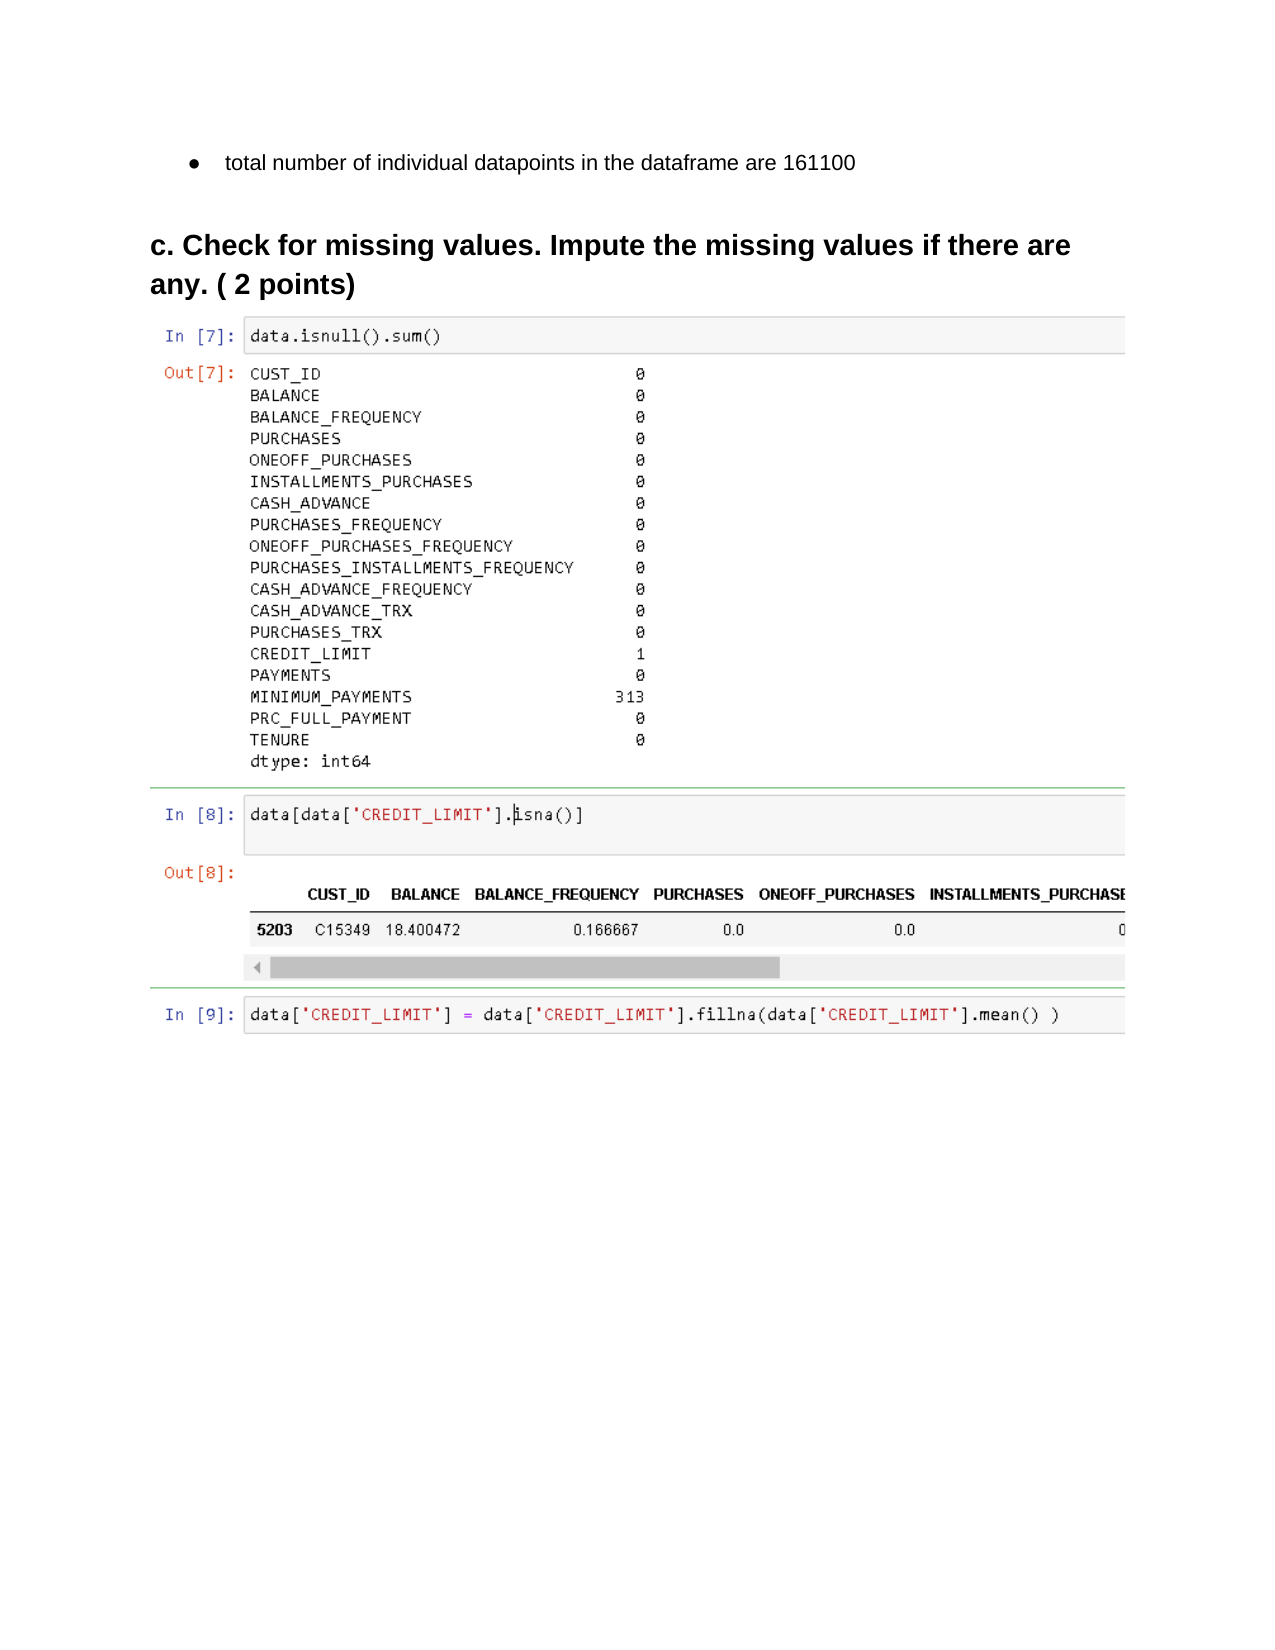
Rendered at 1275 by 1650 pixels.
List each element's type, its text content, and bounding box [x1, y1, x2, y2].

list total number of individual datapoints in the dataframe are 161100 [187, 150, 1125, 175]
text c. Check for missing values. Impute the missing values if there are any. ( 2 points) [150, 228, 1125, 300]
picture [150, 305, 1125, 1043]
